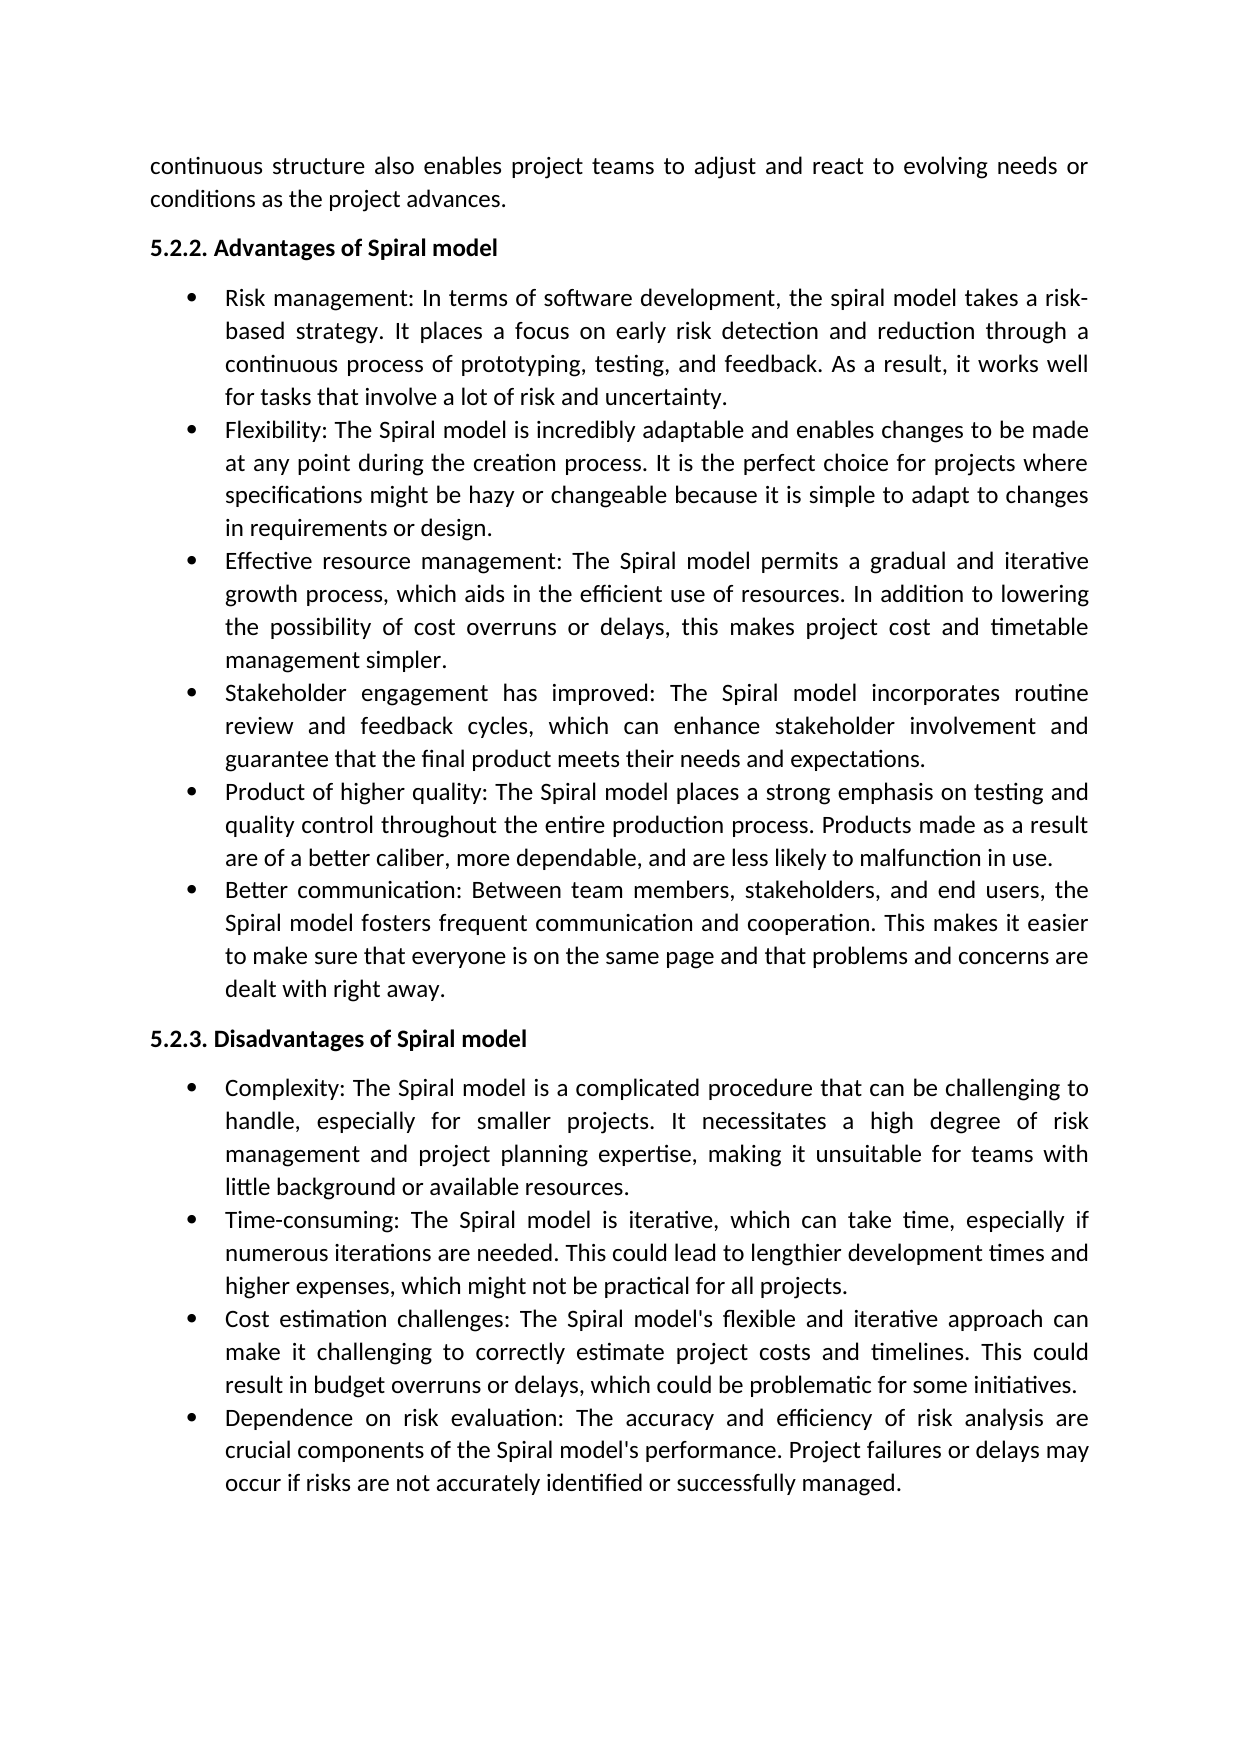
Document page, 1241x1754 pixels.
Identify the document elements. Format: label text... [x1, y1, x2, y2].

text 5.2.2. Advantages of Spiral model [150, 232, 1090, 263]
list Risk management: In terms of software development, the spiral model takes a risk-based strategy. It places a focus on early risk detection and reduction through a continuous process of prototyping, testing, and feedback. As a result, it works well for tasks that involve a lot of risk and uncertainty. [187, 282, 1090, 411]
list Product of higher quality: The Spiral model places a strong emphasis on testing and quality control throughout the entire production process. Products made as a result are of a better caliber, more dependable, and are less likely to malfunction in use. [187, 776, 1090, 872]
list Complexity: The Spiral model is a complicated procedure that can be challenging to handle, especially for smaller projects. It necessitates a high degree of risk management and project planning expertise, making it unsuitable for teams with little background or available resources. [187, 1072, 1090, 1202]
list Time-consuming: The Spiral model is iterative, which can take time, especially if numerous iterations are needed. This could lead to lengthier development times and higher expenses, which might not be practical for all projects. [187, 1204, 1090, 1301]
list Stakeholder engagement has improved: The Spiral model incorporates routine review and feedback cycles, which can enhance stakeholder involvement and guarantee that the final product meets their needs and expectations. [187, 677, 1090, 773]
text 5.2.3. Disadvantages of Spiral model [150, 1023, 1090, 1053]
list Effective resource management: The Spiral model permits a gradual and iterative growth process, which aids in the efficient use of resources. In addition to lowering the possibility of cost overruns or delays, this makes project cost and timetable management simpler. [187, 545, 1090, 675]
list Flexibility: The Spiral model is incredibly adaptable and enables changes to be made at any point during the creation process. It is the perfect choice for projects where specifications might be hazy or changeable because it is simple to adapt to changes in requirements or design. [187, 414, 1090, 543]
list Dependence on risk evaluation: The accuracy and efficiency of risk analysis are crucial components of the Spiral model's performance. Project failures or delays may occur if risks are not accurately identified or successfully managed. [187, 1402, 1090, 1498]
list Better communication: Between team members, stakeholders, and end users, the Spiral model fosters frequent communication and cooperation. This makes it easier to make sure that everyone is on the same page and that problems and concerns are dealt with right away. [187, 874, 1090, 1004]
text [150, 150, 1090, 213]
list Cost estimation challenges: The Spiral model's flexible and iterative approach can make it challenging to correctly estimate project costs and timelines. This could result in budget overruns or delays, which could be problematic for some initiatives. [187, 1303, 1090, 1399]
